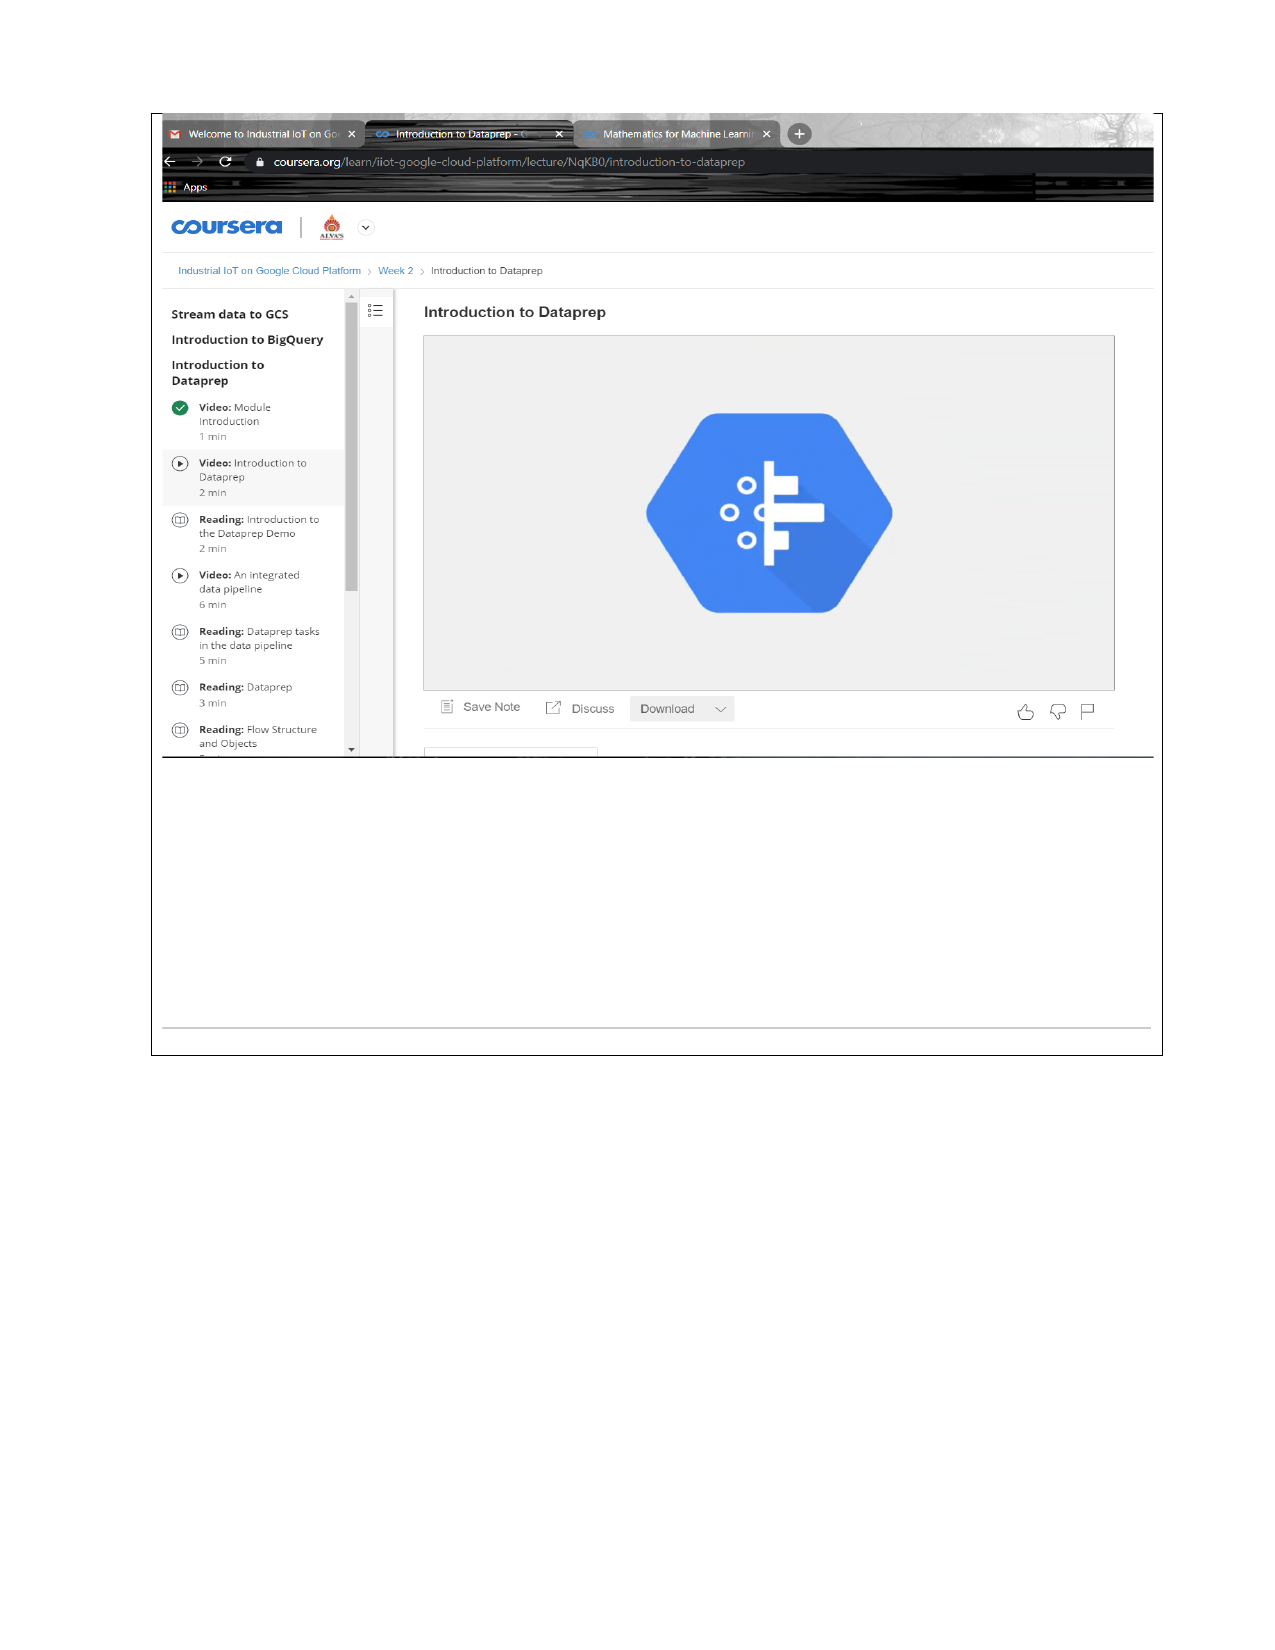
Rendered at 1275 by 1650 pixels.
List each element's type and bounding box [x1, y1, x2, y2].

picture [162, 113, 1154, 758]
table_cell [152, 114, 1162, 1055]
